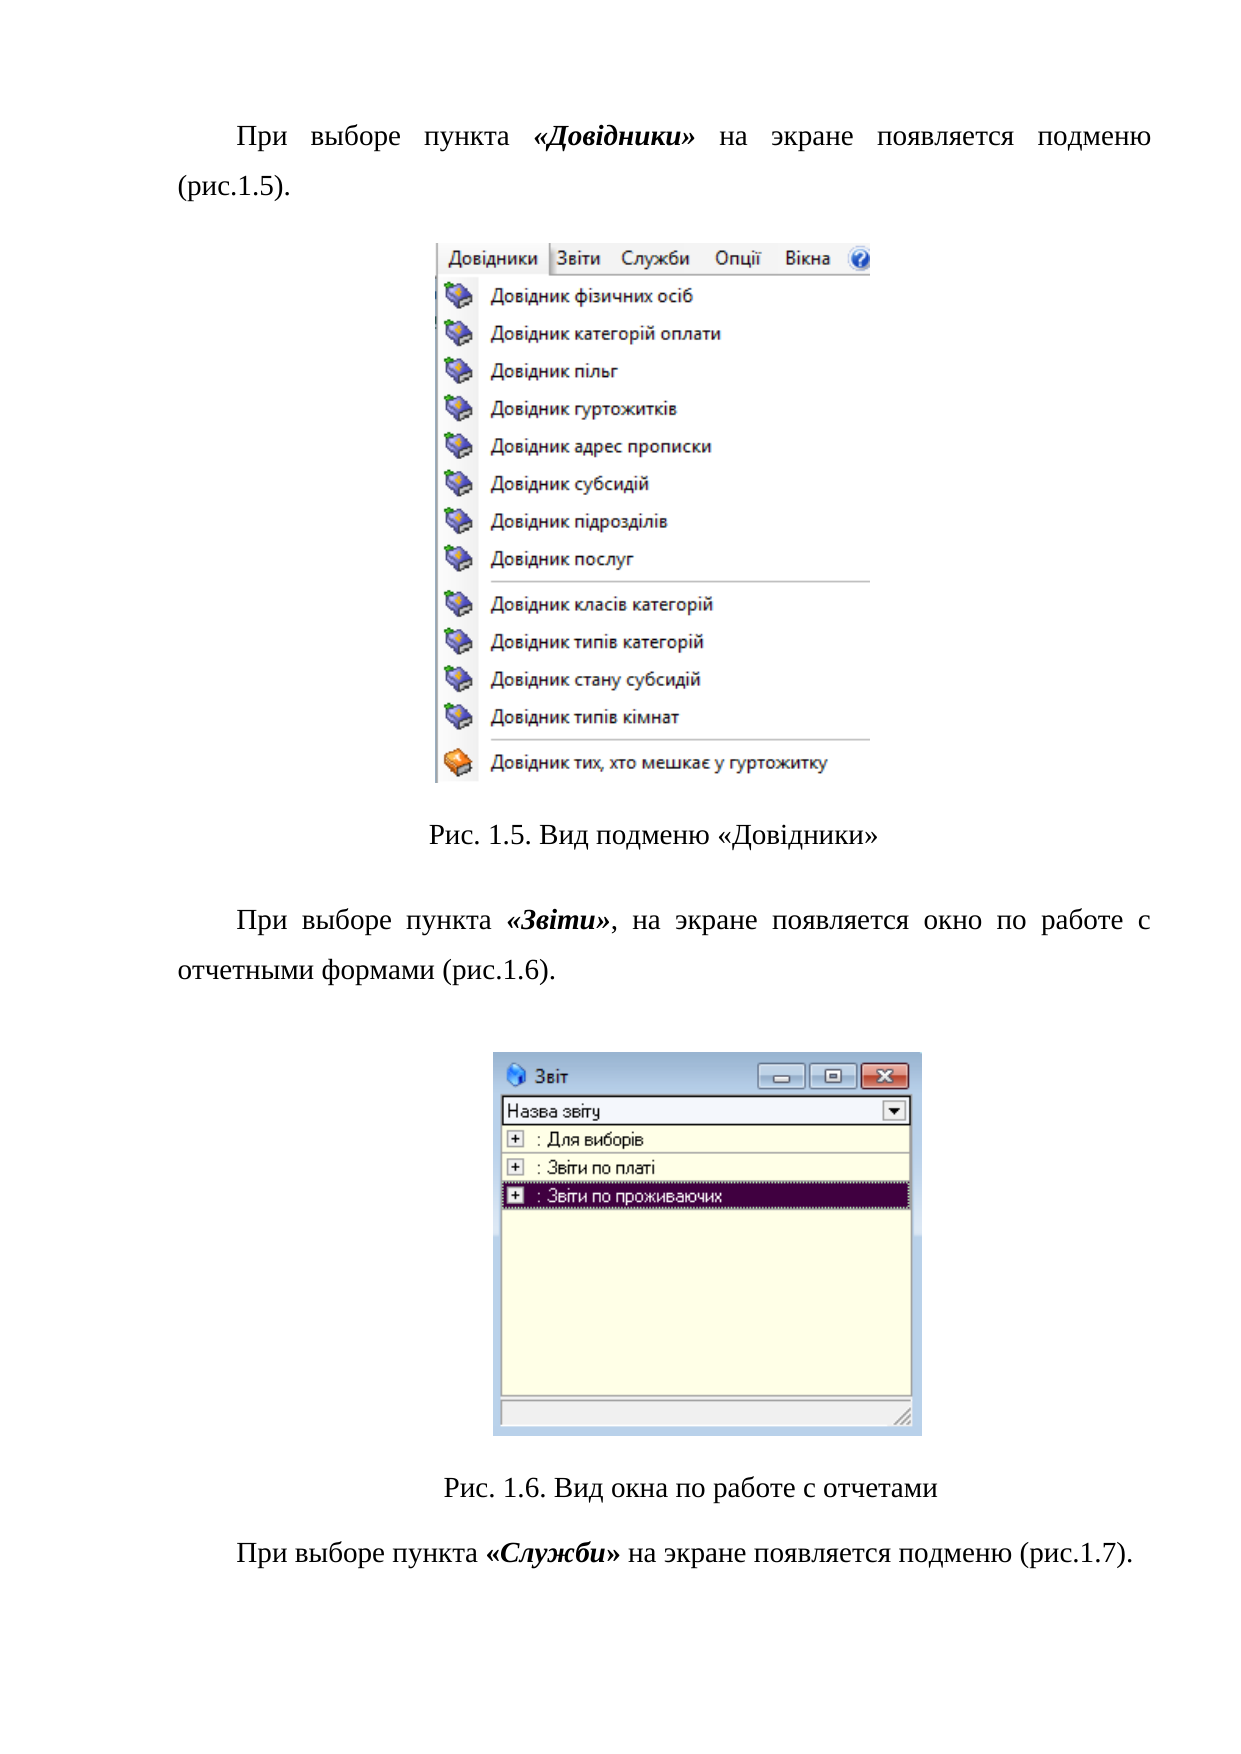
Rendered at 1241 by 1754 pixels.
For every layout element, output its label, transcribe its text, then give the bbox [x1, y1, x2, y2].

text При выборе пункта «Звіти», на экране появляется окно по работе с отчетными формами (рис.1.6). [177, 902, 1152, 986]
picture [435, 243, 870, 783]
text При выборе пункта «Довідники» на экране появляется подменю (рис.1.5). [177, 118, 1152, 202]
picture [493, 1052, 922, 1436]
text При выборе пункта «Служби» на экране появляется подменю (рис.1.7). [177, 1535, 1152, 1569]
